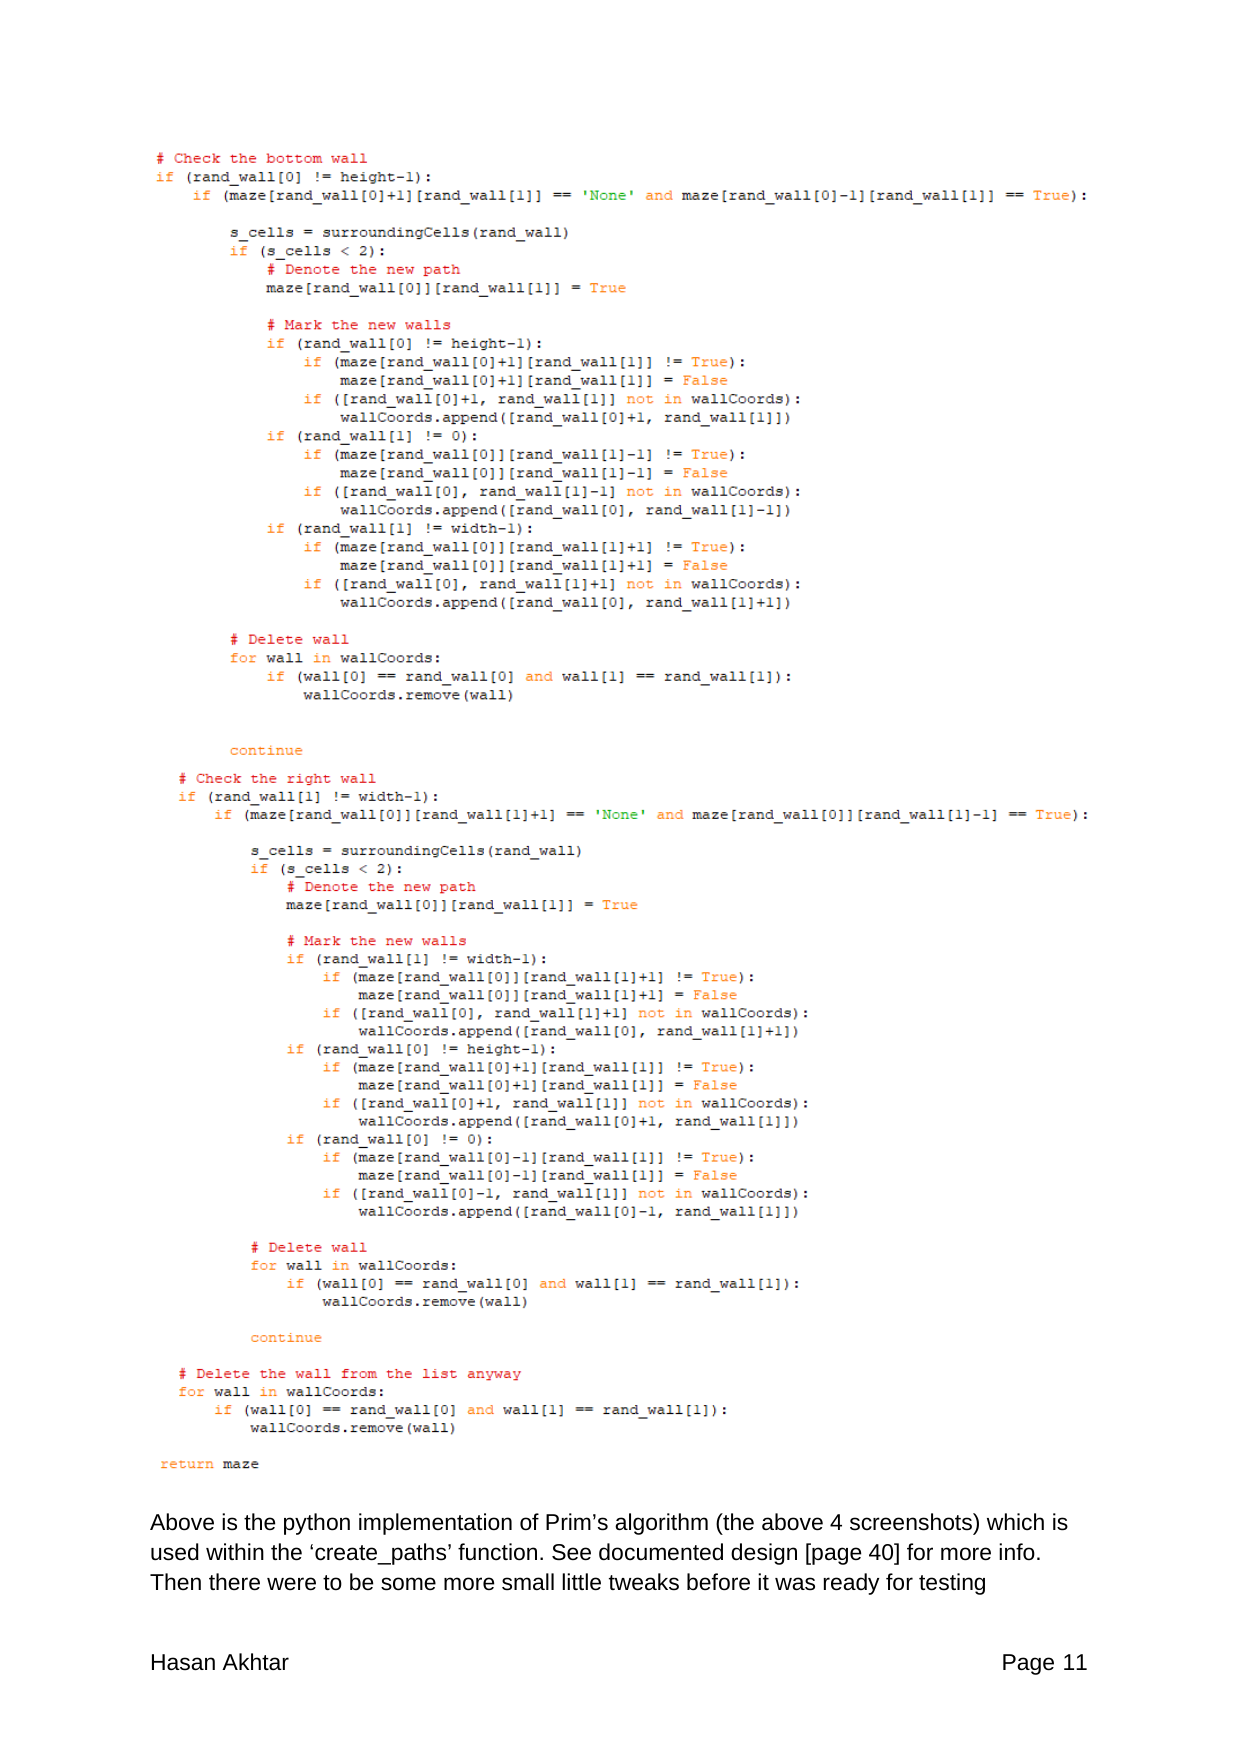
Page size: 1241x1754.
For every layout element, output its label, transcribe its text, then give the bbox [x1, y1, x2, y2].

picture [150, 766, 1091, 1475]
text Then there were to be some more small little tweaks before it was ready for testing [150, 1569, 1090, 1596]
picture [150, 150, 1091, 763]
text Above is the python implementation of Prim’s algorithm (the above 4 screenshots) which is used within the ‘create_paths’ function. See documented design [page 40] for more info. [150, 1509, 1090, 1565]
